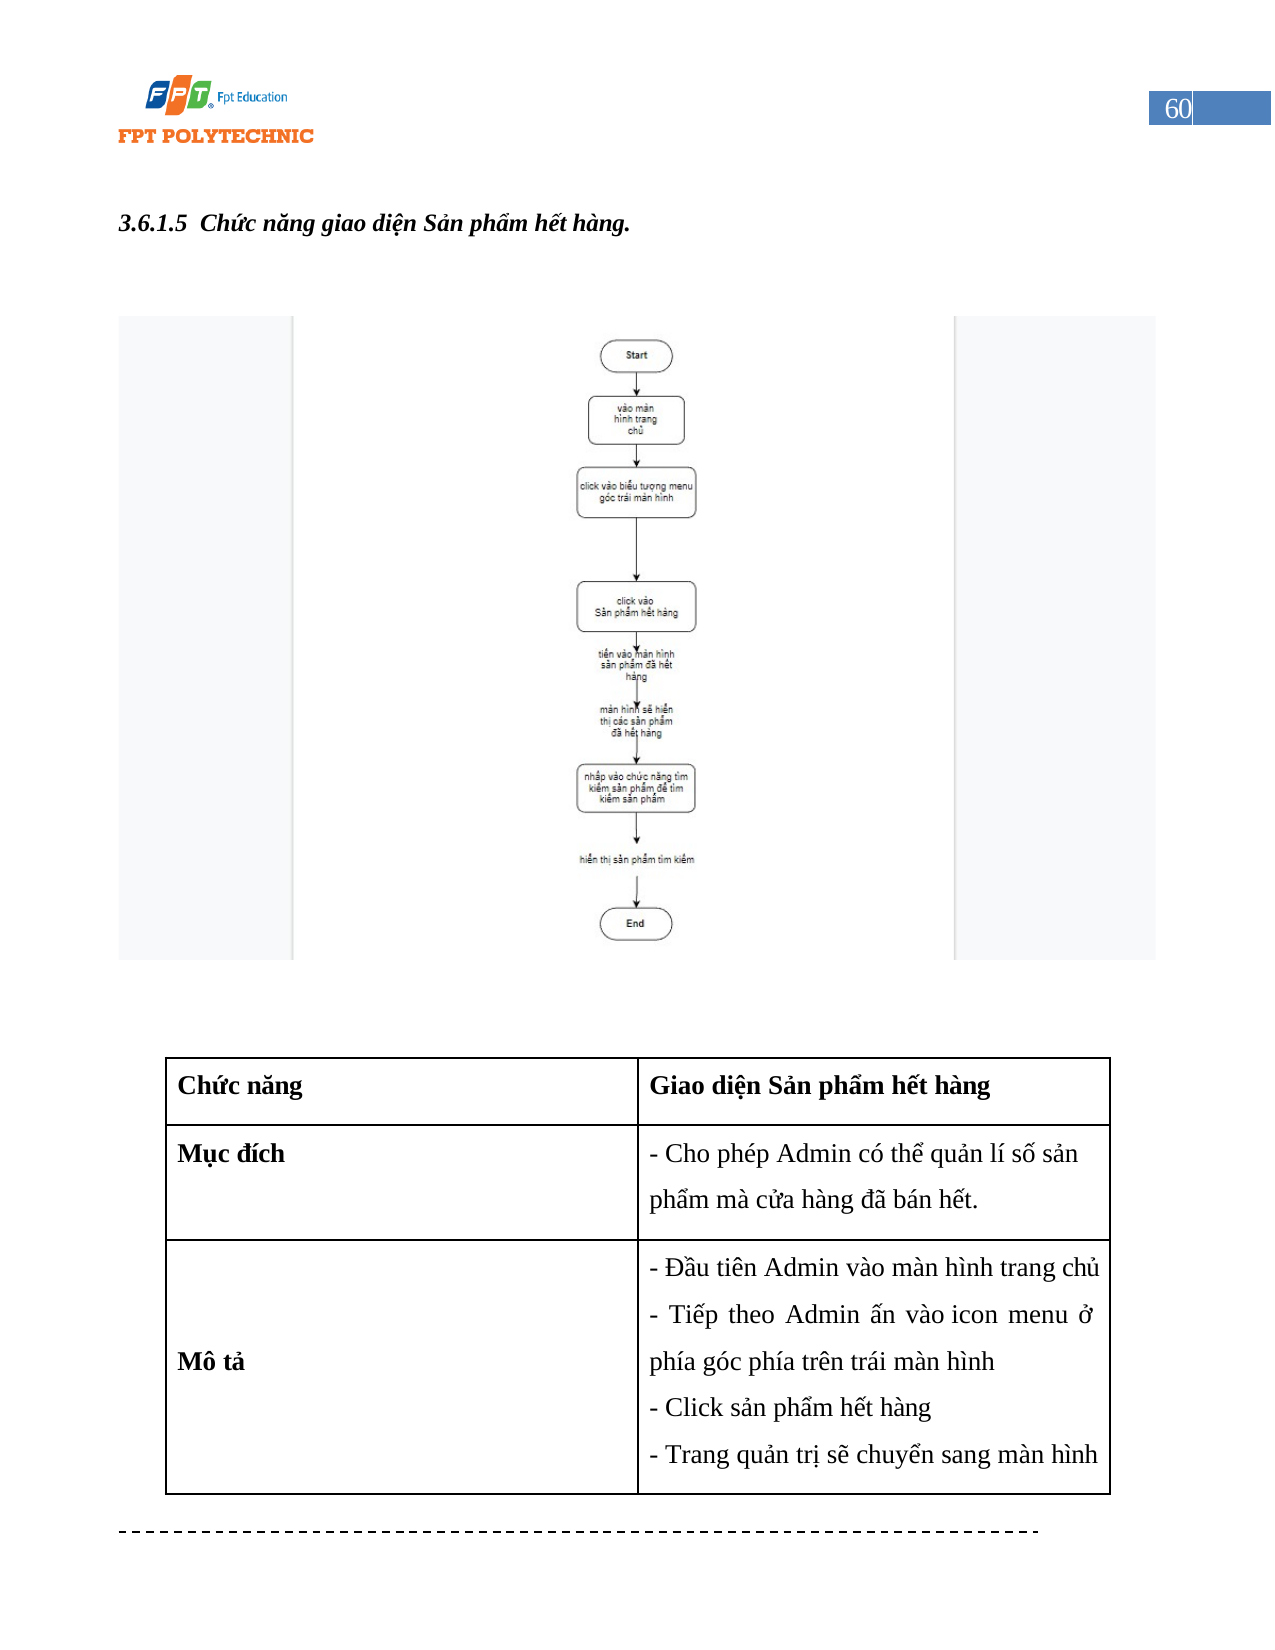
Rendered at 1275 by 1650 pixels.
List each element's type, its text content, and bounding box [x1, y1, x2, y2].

table_cell Mô tả [167, 1241, 637, 1493]
table_header Giao diện Sản phẩm hết hàng [639, 1059, 1109, 1124]
table_cell Đầu tiên Admin vào màn hình trang chủ Tiếp theo Admin ấn vào icon menu ở phía góc phía trên trái màn hình Click sản phẩm hết hàng Trang quản trị sẽ chuyển sang màn hình [639, 1241, 1109, 1493]
table_cell - Cho phép Admin có thể quản lí số sản phẩm mà cửa hàng đã bán hết. [639, 1126, 1109, 1238]
list Chức năng giao diện Sản phẩm hết hàng. [118, 208, 1210, 237]
table_cell Mục đích [167, 1126, 637, 1238]
table_header Chức năng [167, 1059, 637, 1124]
picture [118, 316, 1156, 960]
picture [118, 75, 314, 143]
